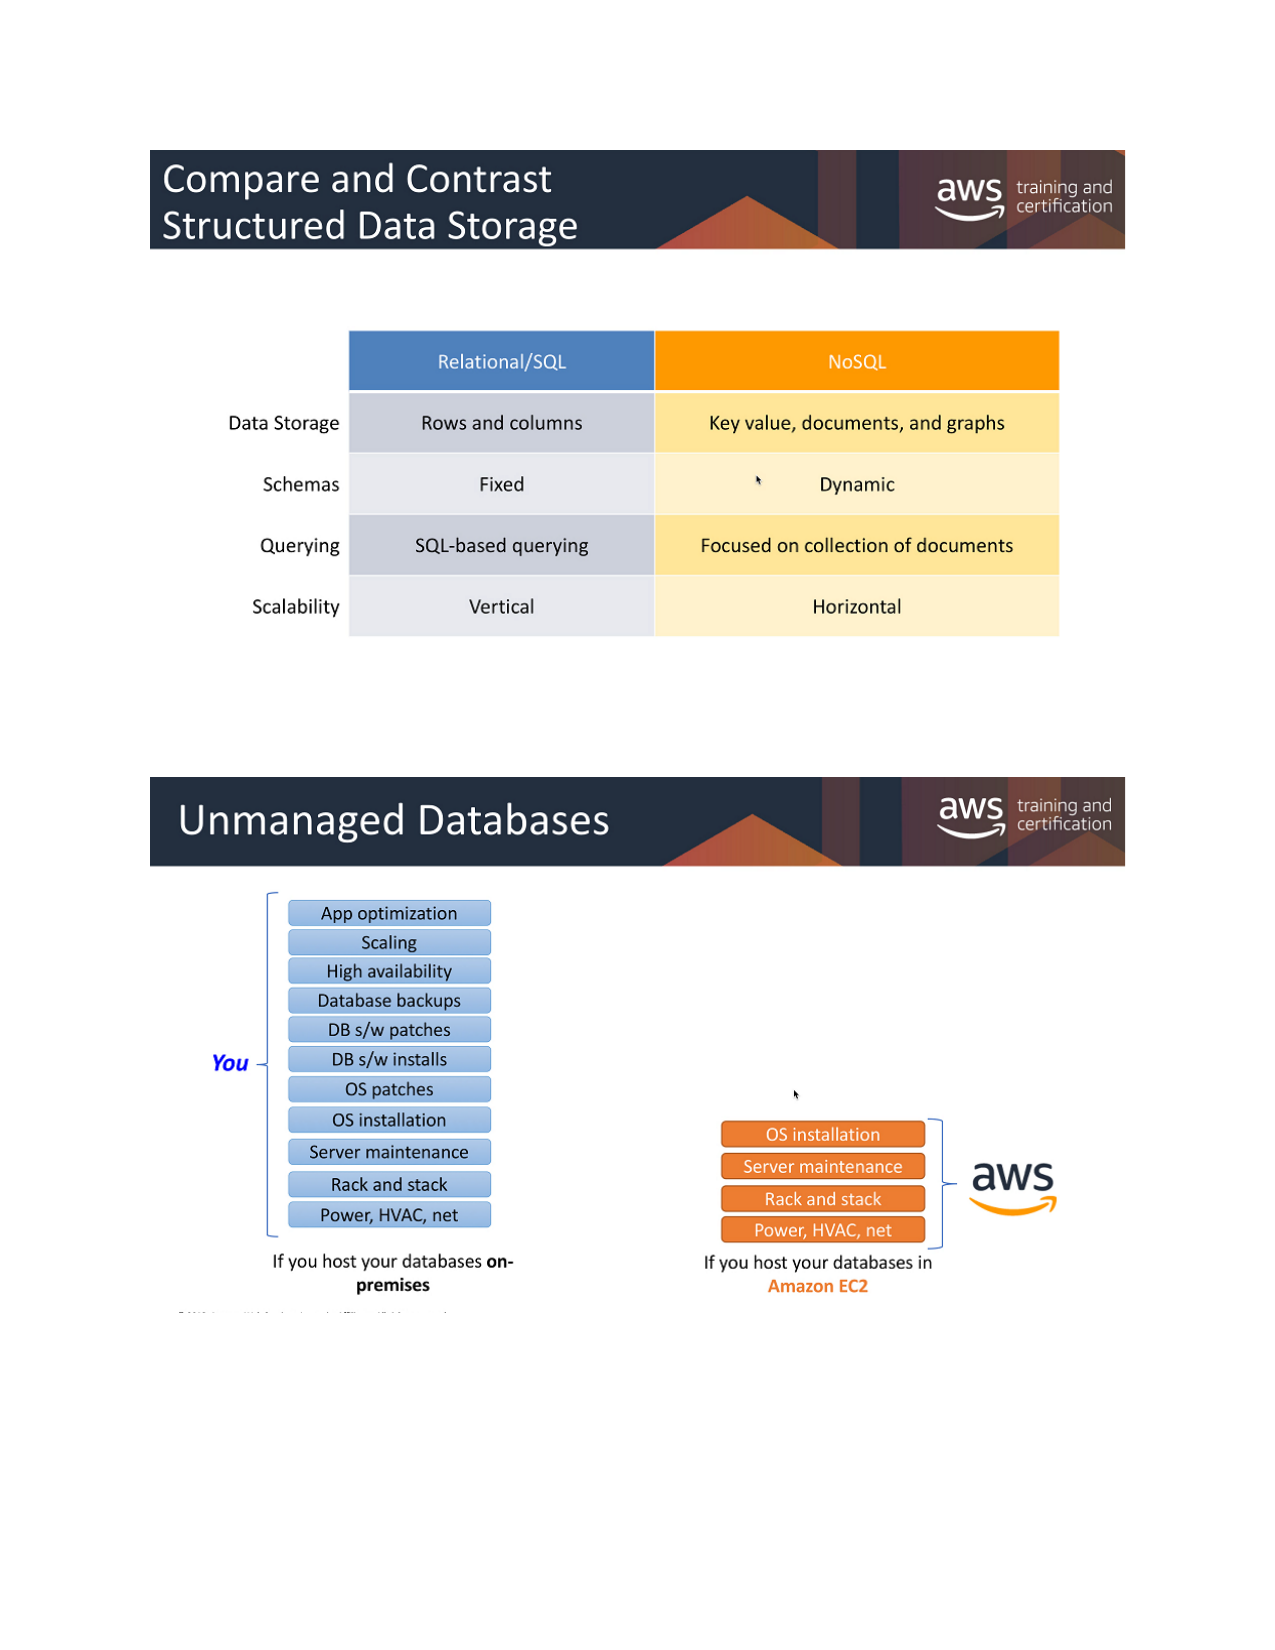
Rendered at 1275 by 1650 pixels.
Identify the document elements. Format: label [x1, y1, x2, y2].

picture [150, 150, 1125, 666]
picture [150, 777, 1125, 1313]
